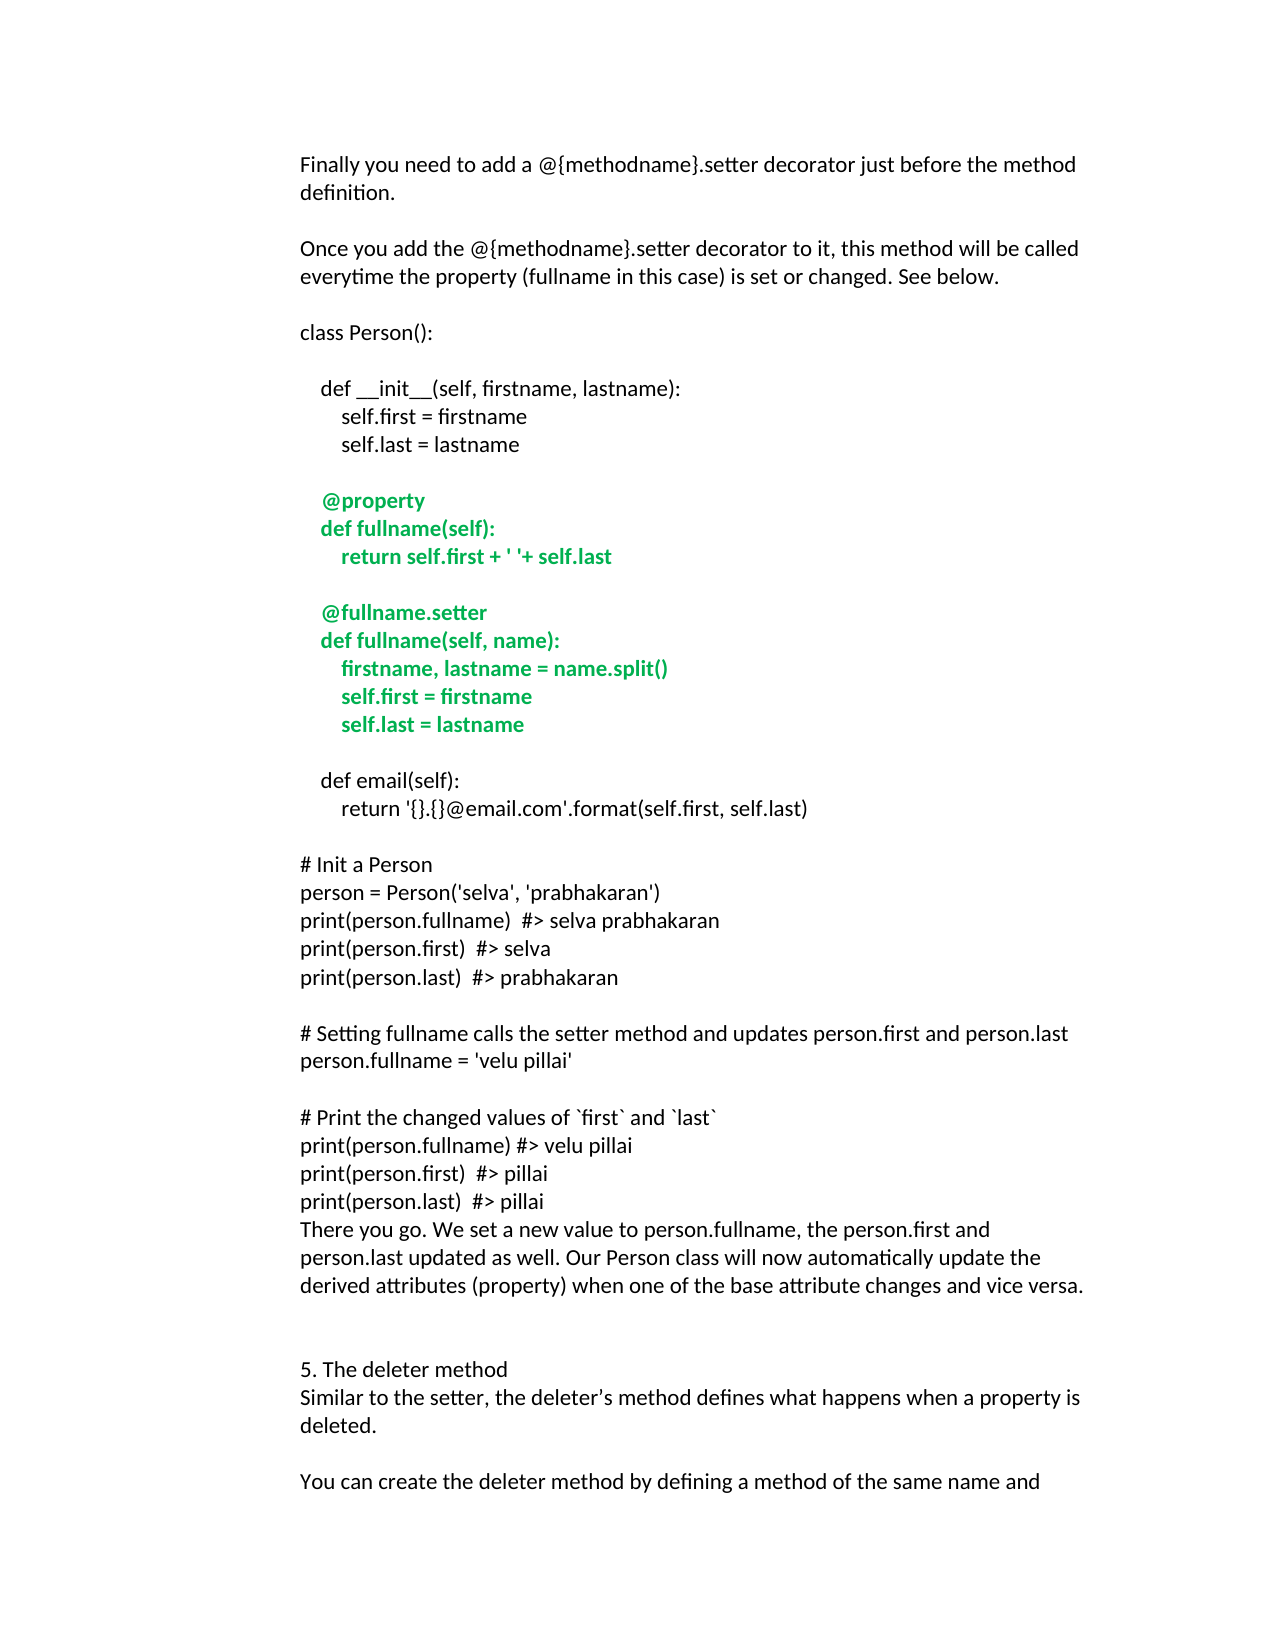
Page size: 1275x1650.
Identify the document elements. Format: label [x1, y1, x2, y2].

list [262, 150, 1087, 1495]
